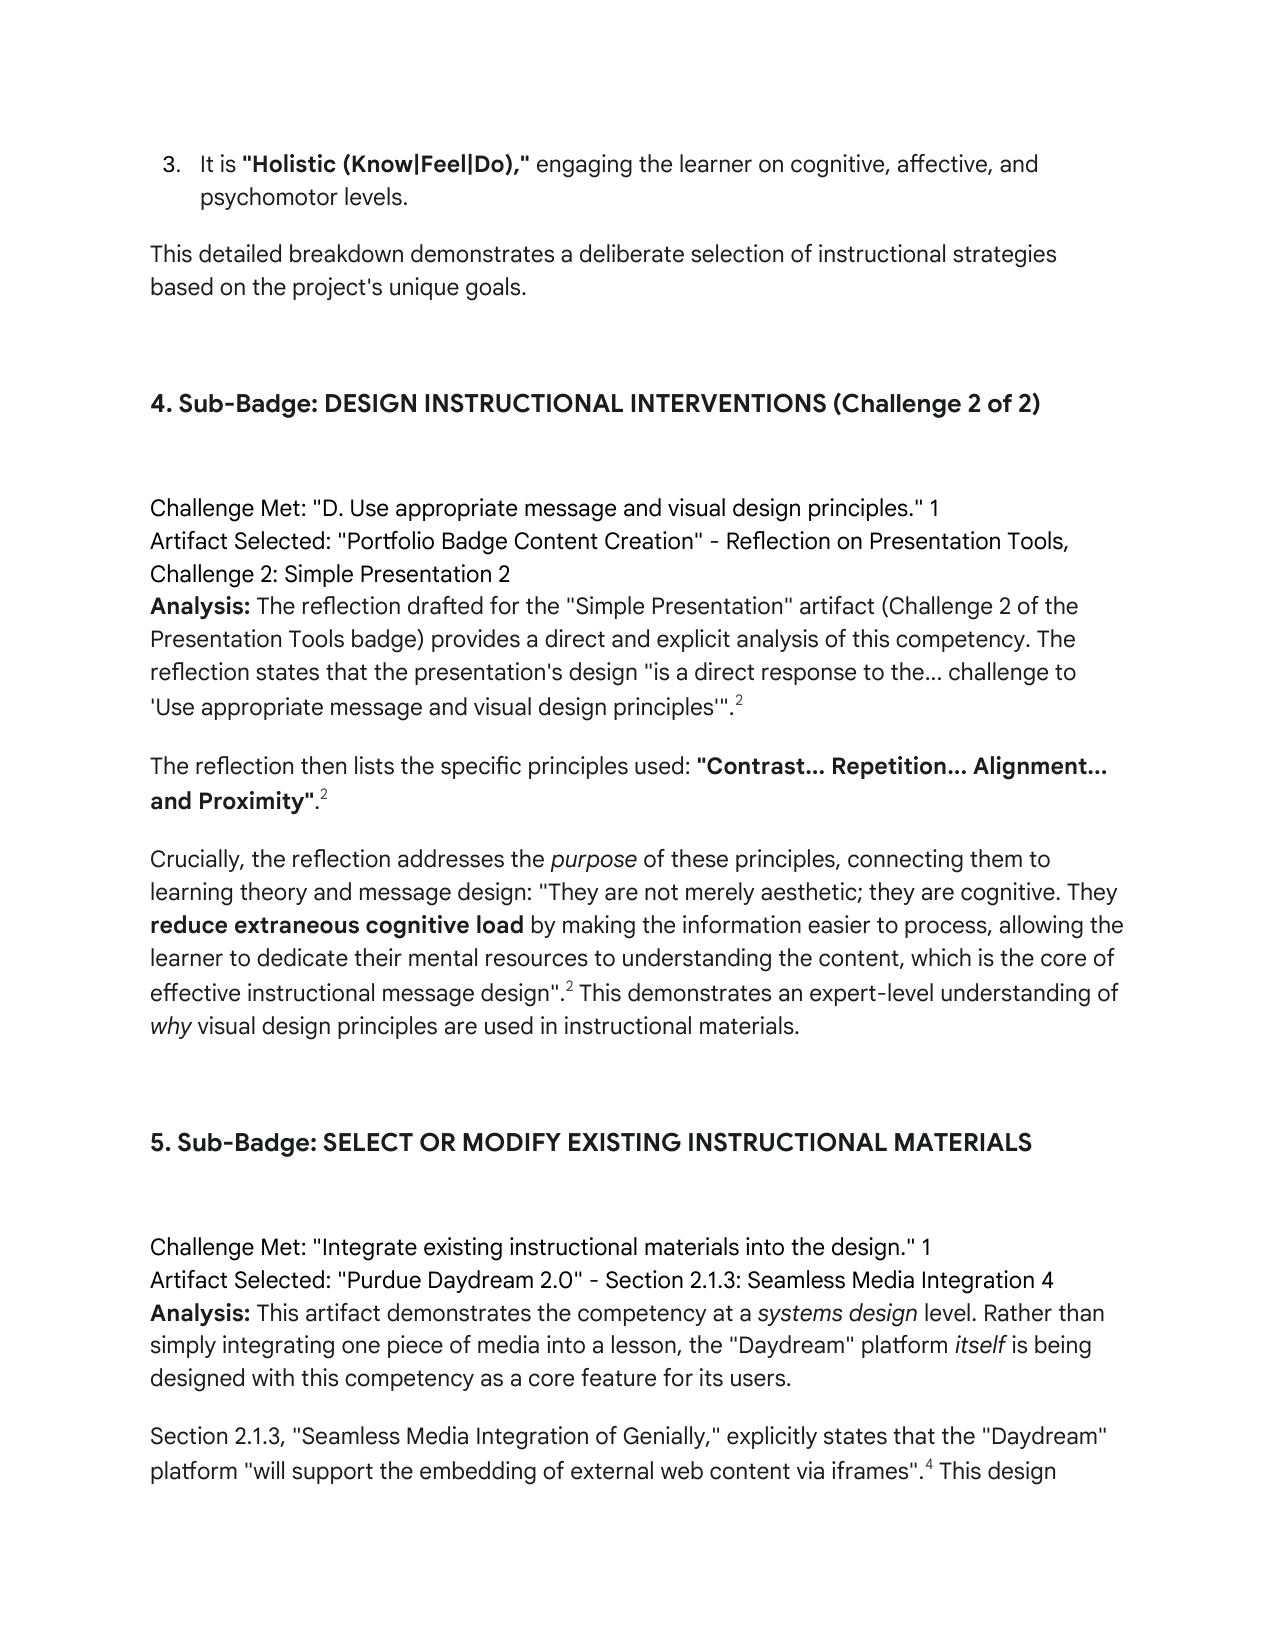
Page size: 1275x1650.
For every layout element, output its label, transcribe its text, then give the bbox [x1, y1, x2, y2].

text Challenge Met: "D. Use appropriate message and visual design principles." 1 [150, 494, 1125, 523]
text Challenge Met: "Integrate existing instructional materials into the design." 1 [150, 1234, 1125, 1262]
text Artifact Selected: "Purdue Daydream 2.0" - Section 2.1.3: Seamless Media Integration 4 [150, 1266, 1125, 1295]
text Analysis: This artifact demonstrates the competency at a systems design level. Rather than simply integrating one piece of media into a lesson, the "Daydream" platform itself is being designed with this competency as a core feature for its users. [150, 1299, 1125, 1393]
text The reflection then lists the specific principles used: "Contrast... Repetition... Alignment... and Proximity".2 [150, 752, 1125, 816]
subtitle 4. Sub-Badge: DESIGN INSTRUCTIONAL INTERVENTIONS (Challenge 2 of 2) [150, 388, 1125, 420]
subtitle 5. Sub-Badge: SELECT OR MODIFY EXISTING INSTRUCTIONAL MATERIALS [150, 1128, 1125, 1159]
text This detailed breakdown demonstrates a deliberate selection of instructional strategies based on the project's unique goals. [150, 240, 1125, 302]
list It is "Holistic (Know|Feel|Do)," engaging the learner on cognitive, affective, and psychomotor levels. [162, 150, 1125, 211]
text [150, 1422, 1125, 1487]
text Crucially, the reflection addresses the purpose of these principles, connecting them to learning theory and message design: "They are not merely aesthetic; they are cognitive. They reduce extraneous cognitive load by making the information easier to process, allowing the learner to dedicate their mental resources to understanding the content, which is the core of effective instructional message design".2 This demonstrates an expert-level understanding of why visual design principles are used in instructional materials. [150, 846, 1125, 1041]
text Artifact Selected: "Portfolio Badge Content Creation" - Reflection on Presentation Tools, Challenge 2: Simple Presentation 2 [150, 527, 1125, 589]
text Analysis: The reflection drafted for the "Simple Presentation" artifact (Challenge 2 of the Presentation Tools badge) provides a direct and explicit analysis of this competency. The reflection states that the presentation's design "is a direct response to the... challenge to 'Use appropriate message and visual design principles'".2 [150, 593, 1125, 722]
